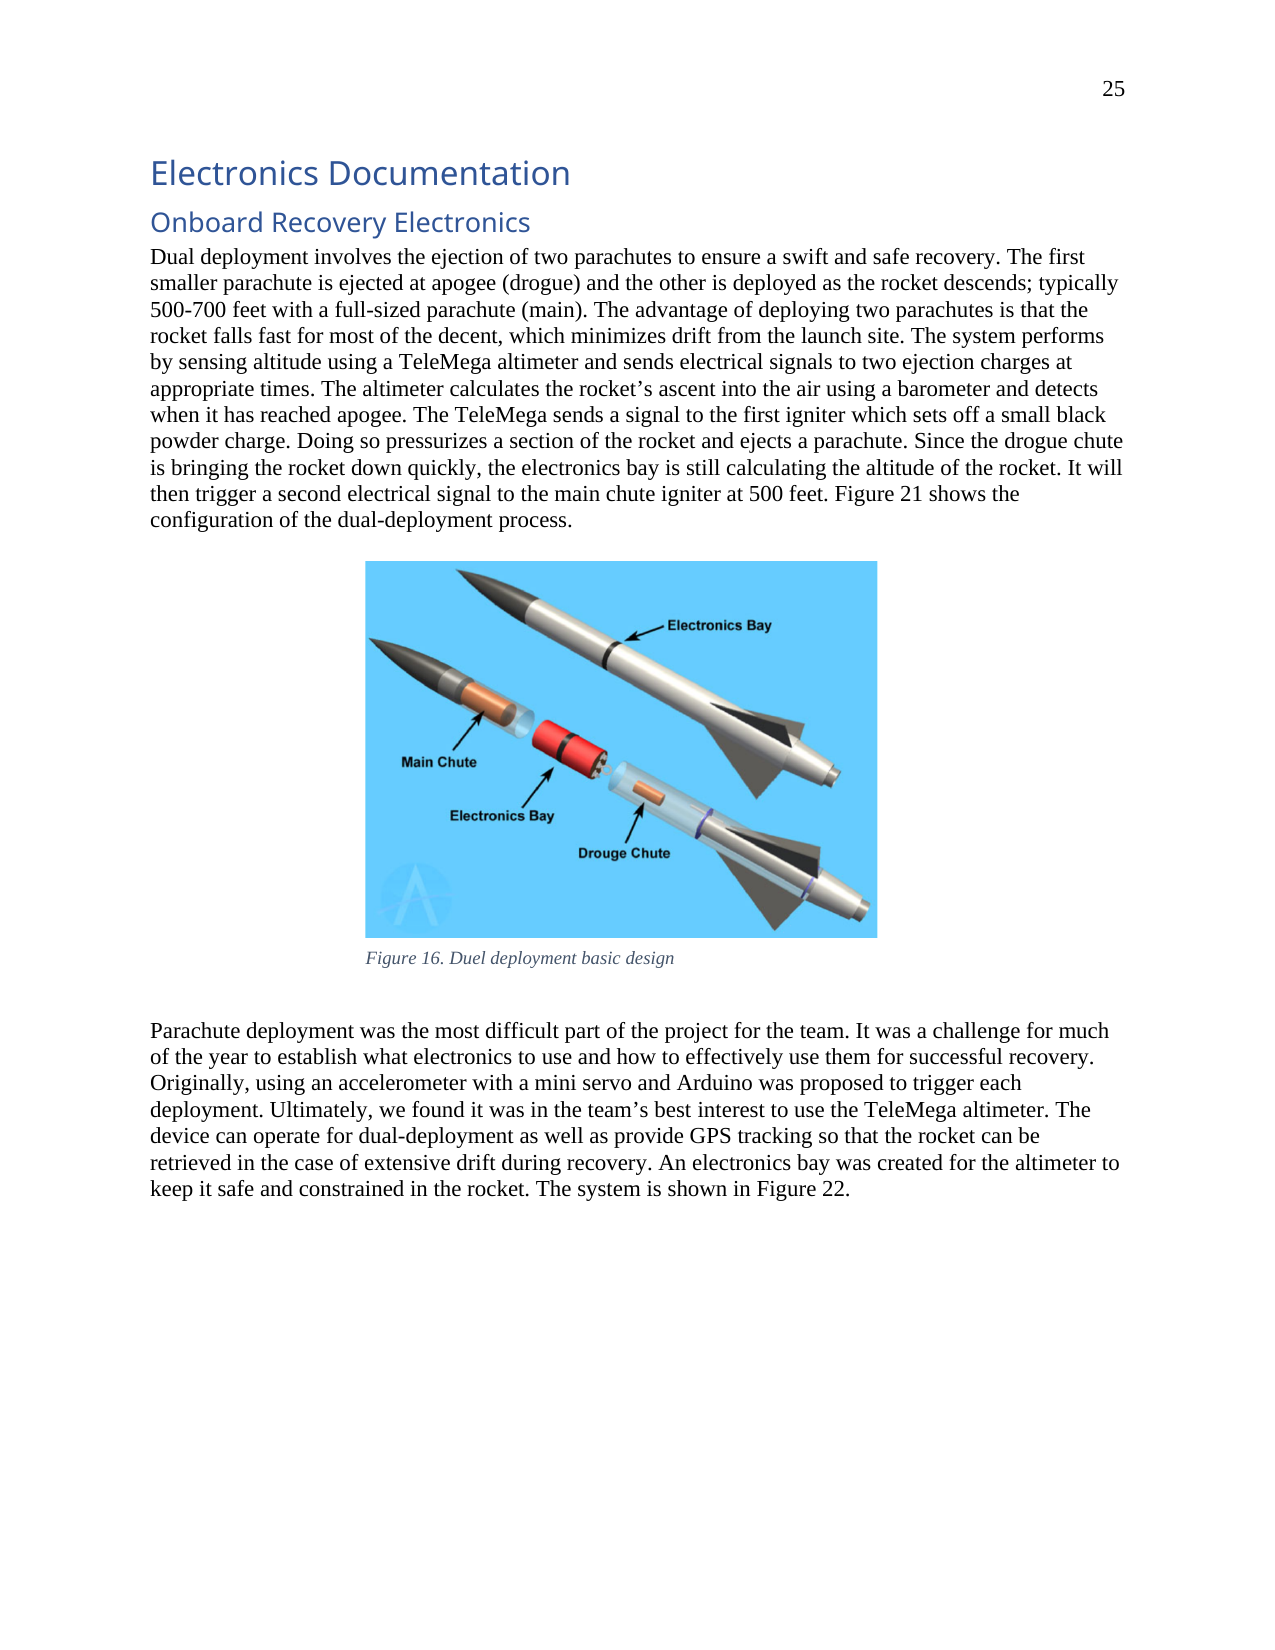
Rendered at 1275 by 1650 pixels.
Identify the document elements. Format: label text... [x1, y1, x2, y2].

picture [365, 561, 878, 938]
text Dual deployment involves the ejection of two parachutes to ensure a swift and safe recovery. The first smaller parachute is ejected at apogee (drogue) and the other is deployed as the rocket descends; typically 500-700 feet with a full-sized parachute (main). The advantage of deploying two parachutes is that the rocket falls fast for most of the decent, which minimizes drift from the launch site. The system performs by sensing altitude using a TeleMega altimeter and sends electrical signals to two ejection charges at appropriate times. The altimeter calculates the rocket’s ascent into the air using a barometer and detects when it has reached apogee. The TeleMega sends a signal to the first igniter which sets off a small black powder charge. Doing so pressurizes a section of the rocket and ejects a parachute. Since the drogue chute is bringing the rocket down quickly, the electronics bay is still calculating the altitude of the rocket. It will then trigger a second electrical signal to the main chute igniter at 500 feet. Figure 21 shows the configuration of the dual-deployment process. [150, 243, 1125, 533]
subtitle Onboard Recovery Electronics [150, 203, 1125, 240]
text Parachute deployment was the most difficult part of the project for the team. It was a challenge for much of the year to establish what electronics to use and how to effectively use them for successful recovery. Originally, using an accelerometer with a mini servo and Arduino was proposed to trigger each deployment. Ultimately, we found it was in the team’s best interest to use the TeleMega altimeter. The device can operate for dual-deployment as well as provide GPS tracking so that the rocket can be retrieved in the case of extensive drift during recovery. An electronics bay was created for the altimeter to keep it safe and constrained in the rocket. The system is shown in Figure 22. [150, 1017, 1125, 1201]
subtitle Electronics Documentation [150, 150, 1125, 195]
